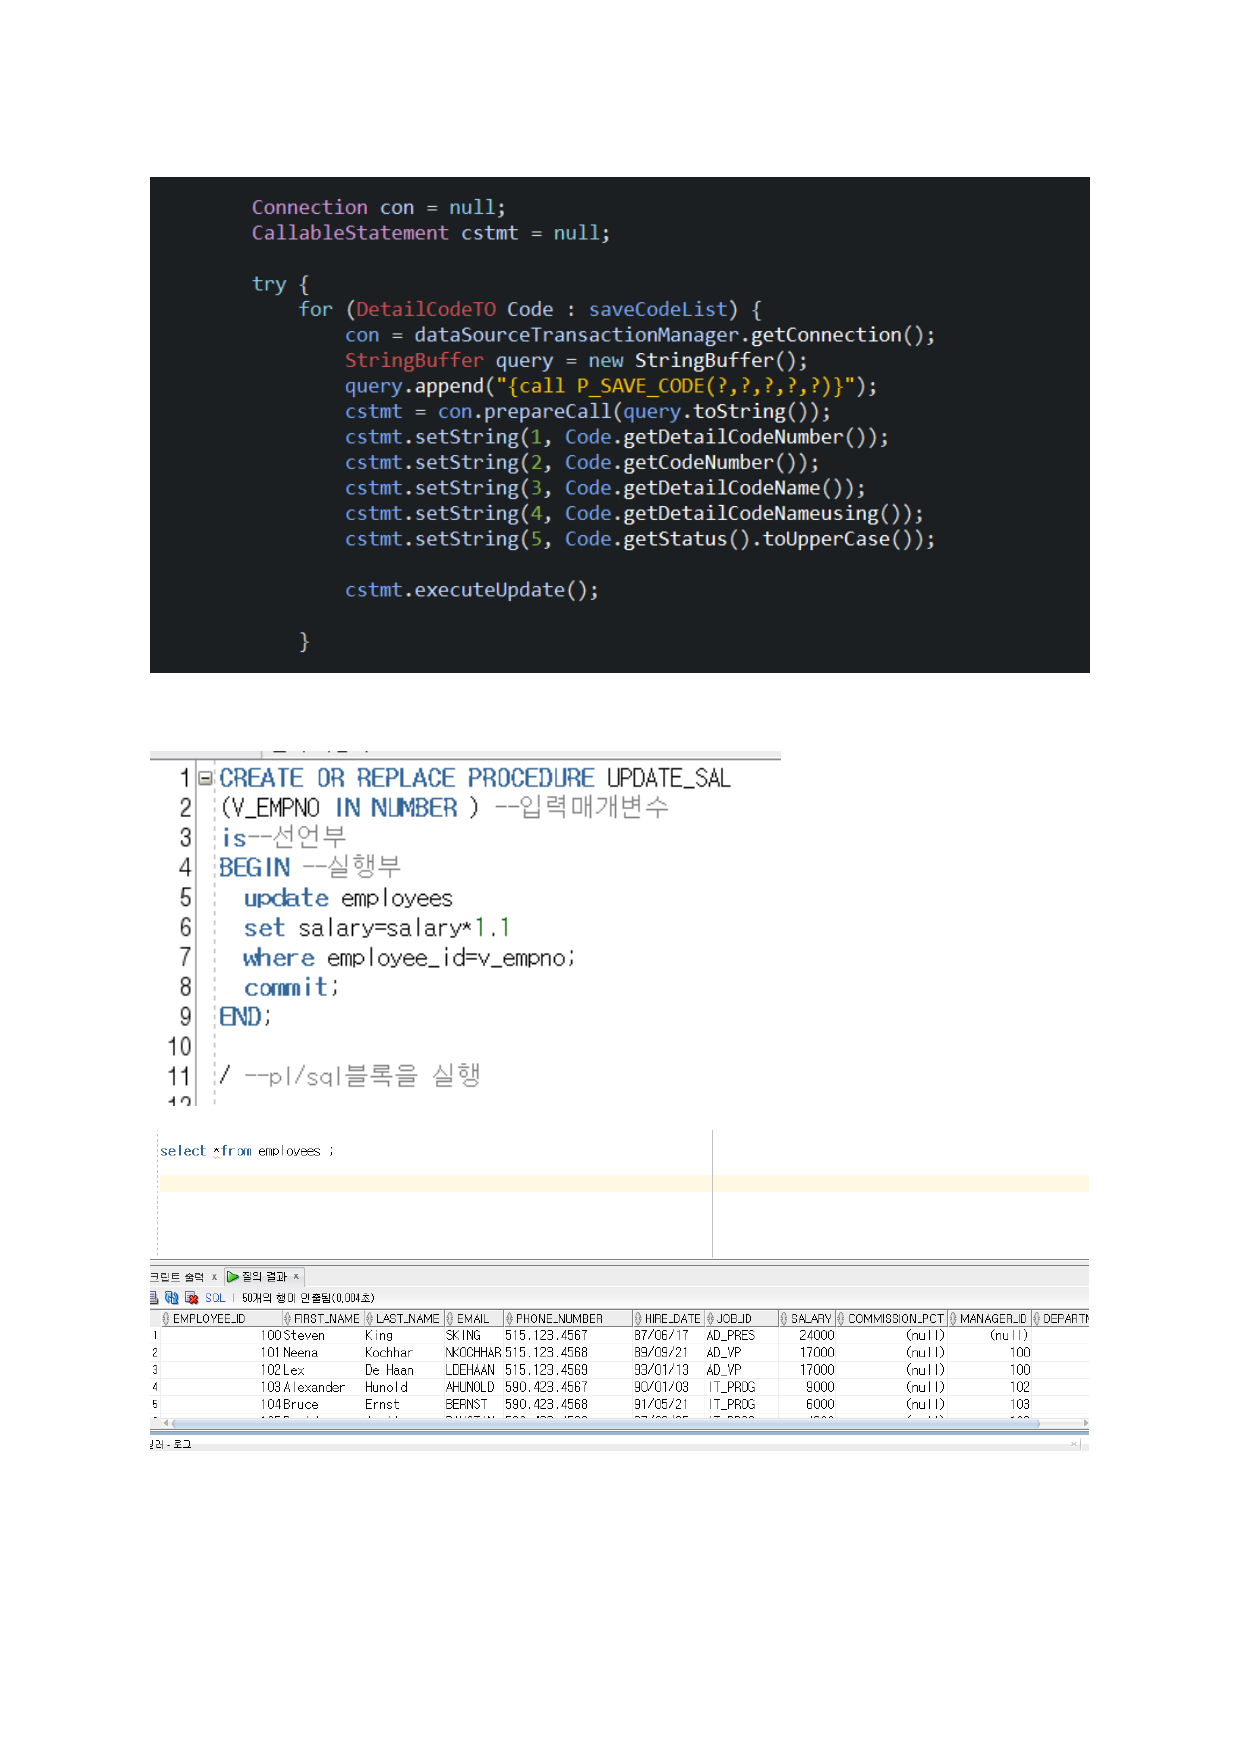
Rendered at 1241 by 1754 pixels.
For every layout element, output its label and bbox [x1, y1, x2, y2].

picture [150, 1130, 1089, 1451]
picture [150, 751, 781, 1106]
picture [150, 177, 1090, 673]
